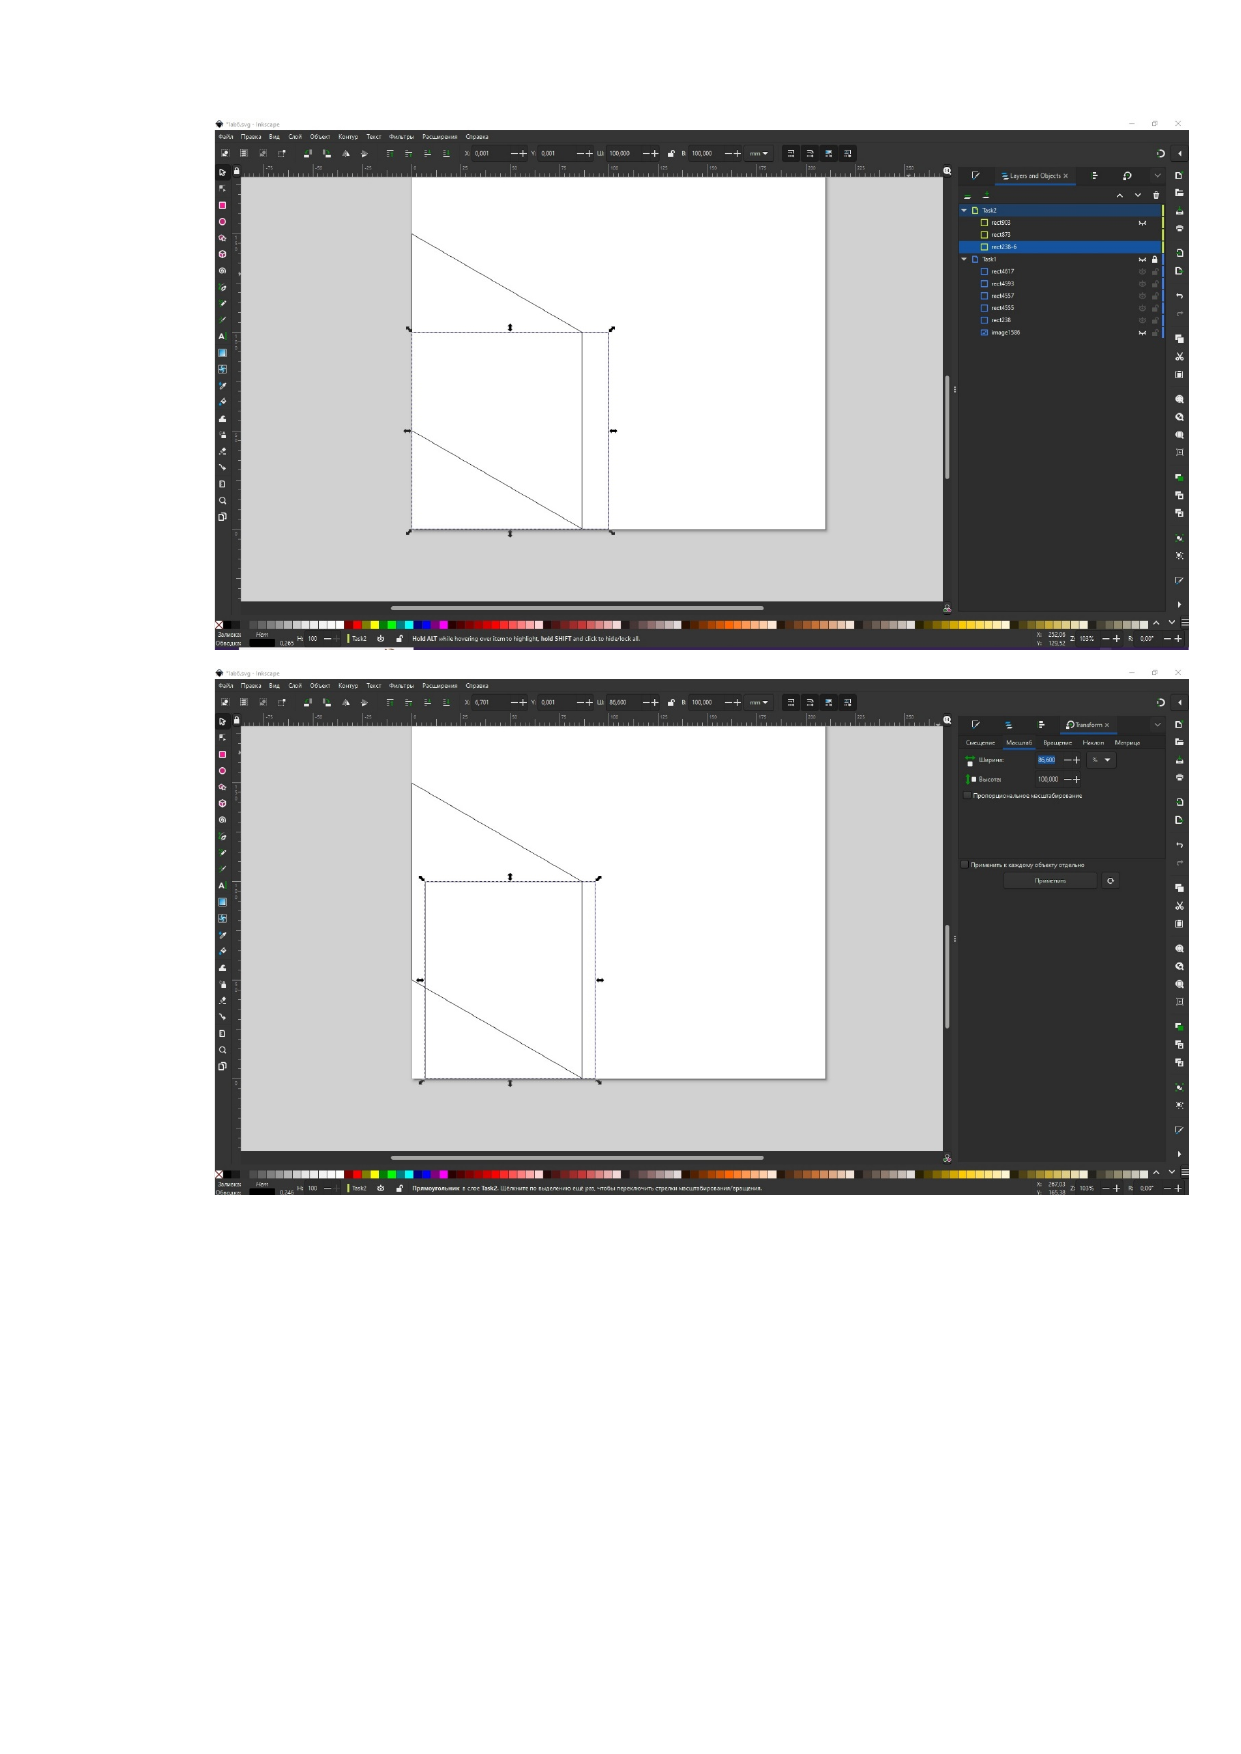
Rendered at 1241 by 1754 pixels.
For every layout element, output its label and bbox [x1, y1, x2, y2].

picture [214, 118, 1189, 650]
picture [214, 668, 1189, 1195]
